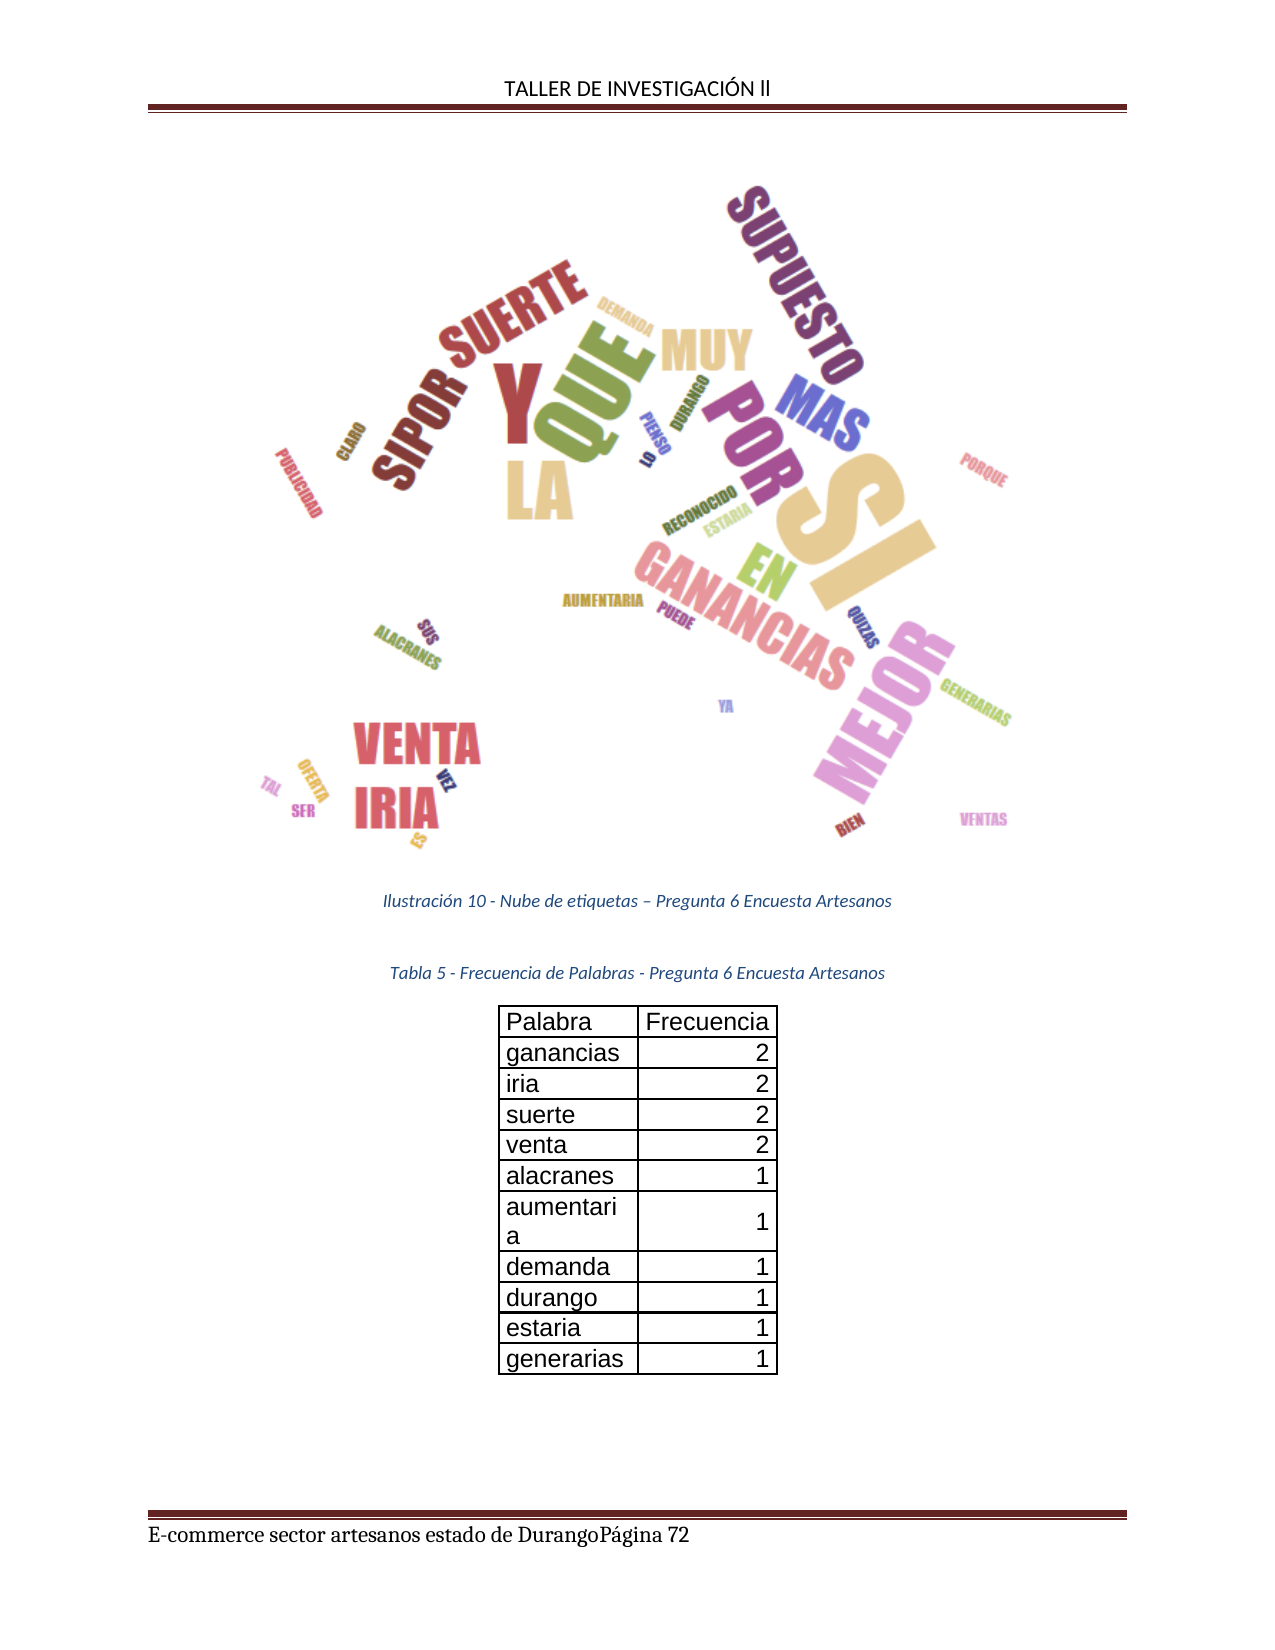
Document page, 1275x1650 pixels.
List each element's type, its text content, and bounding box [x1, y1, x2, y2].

table_header Palabra [500, 1007, 637, 1036]
table_cell 1 [639, 1283, 776, 1311]
table_cell 1 [639, 1161, 776, 1190]
picture [247, 176, 1028, 889]
table_cell ganancias [500, 1038, 637, 1067]
table_cell demanda [500, 1252, 637, 1281]
table_cell suerte [500, 1100, 637, 1128]
table_cell 2 [639, 1100, 776, 1128]
table_cell estaria [500, 1314, 637, 1342]
table_cell 1 [639, 1344, 776, 1373]
table_cell aumentaria [500, 1192, 637, 1250]
table_cell 1 [639, 1314, 776, 1342]
table_cell iria [500, 1069, 637, 1098]
table_cell venta [500, 1131, 637, 1159]
table_cell durango [500, 1283, 637, 1311]
table_cell alacranes [500, 1161, 637, 1190]
table_header Frecuencia [639, 1007, 776, 1036]
table_cell 2 [639, 1069, 776, 1098]
table_cell 1 [639, 1192, 776, 1250]
table_cell generarias [500, 1344, 637, 1373]
table_cell 2 [639, 1038, 776, 1067]
table_cell 1 [639, 1252, 776, 1281]
table_cell 2 [639, 1131, 776, 1159]
